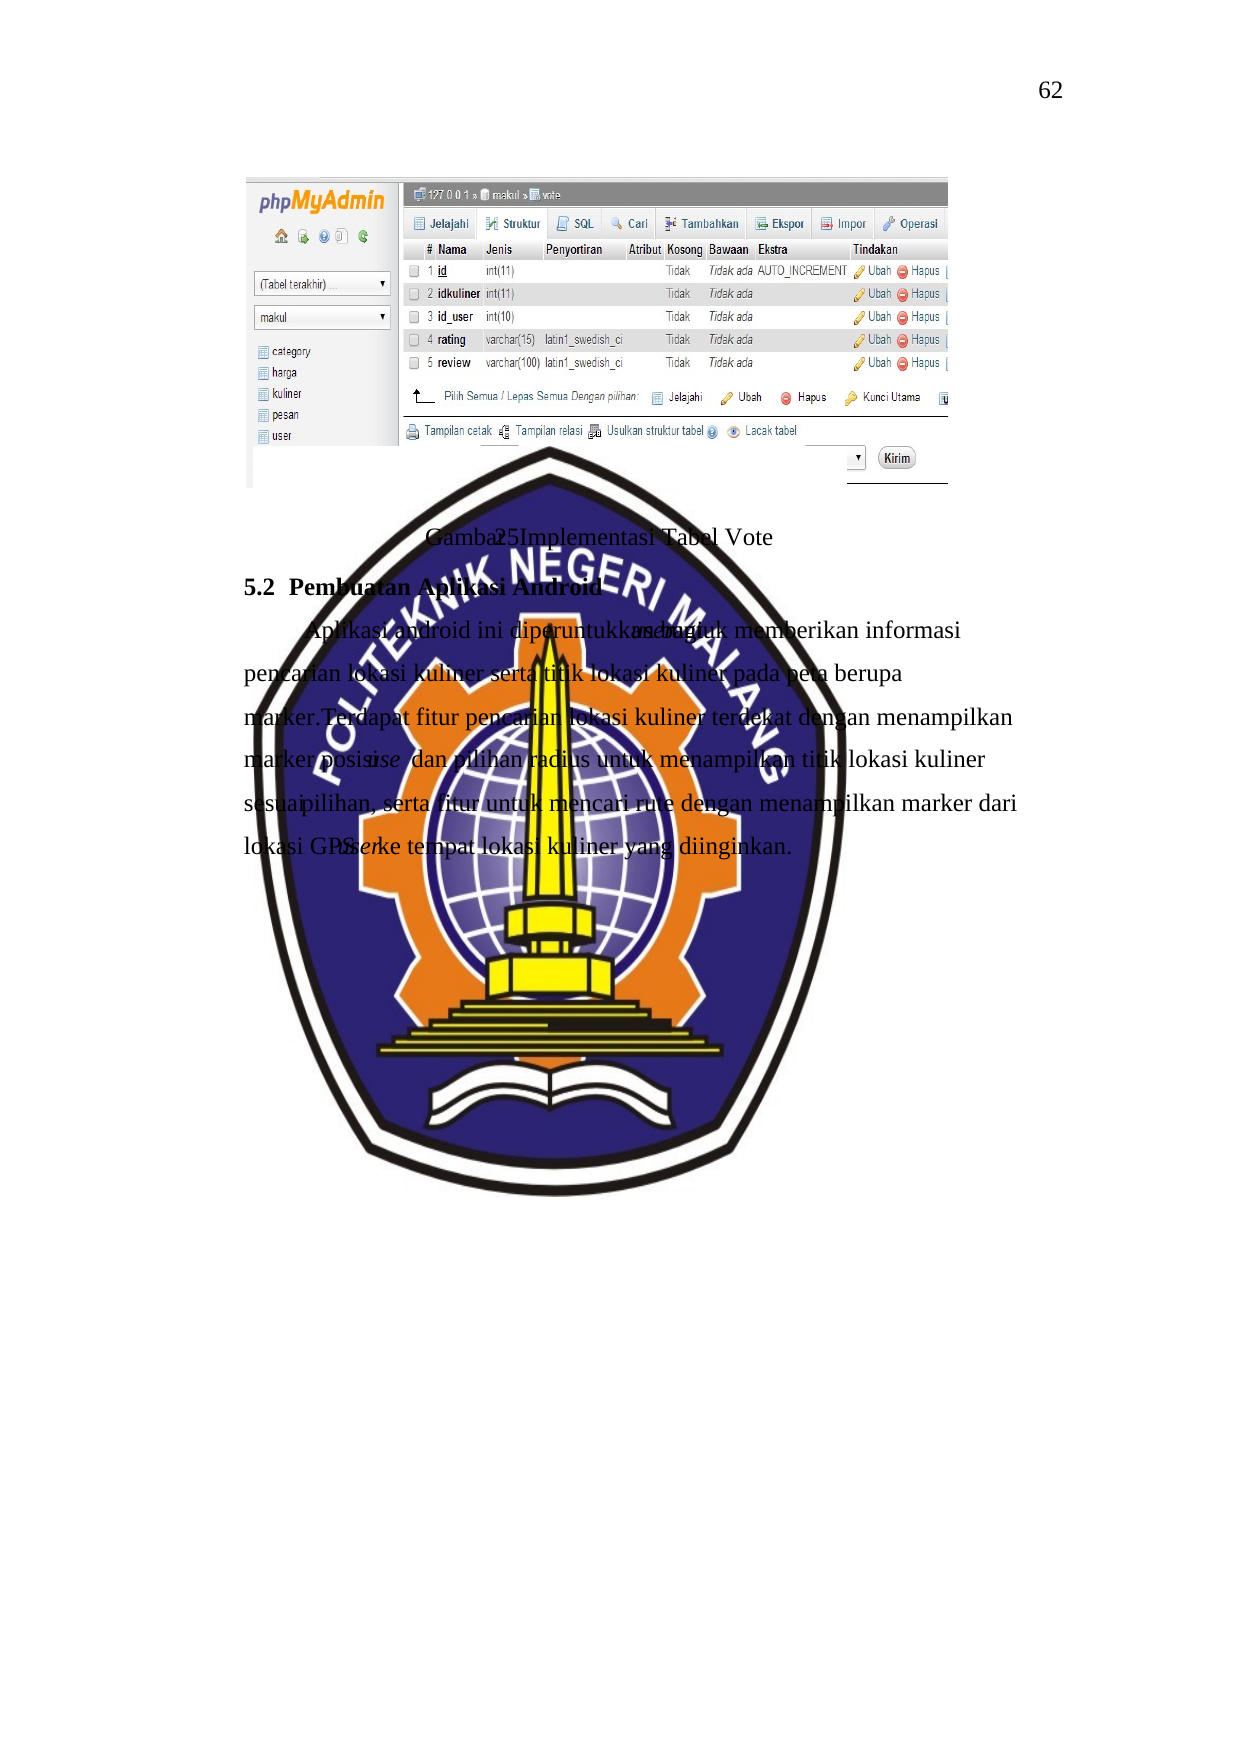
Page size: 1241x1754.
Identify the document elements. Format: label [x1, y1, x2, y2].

picture [246, 177, 948, 1197]
